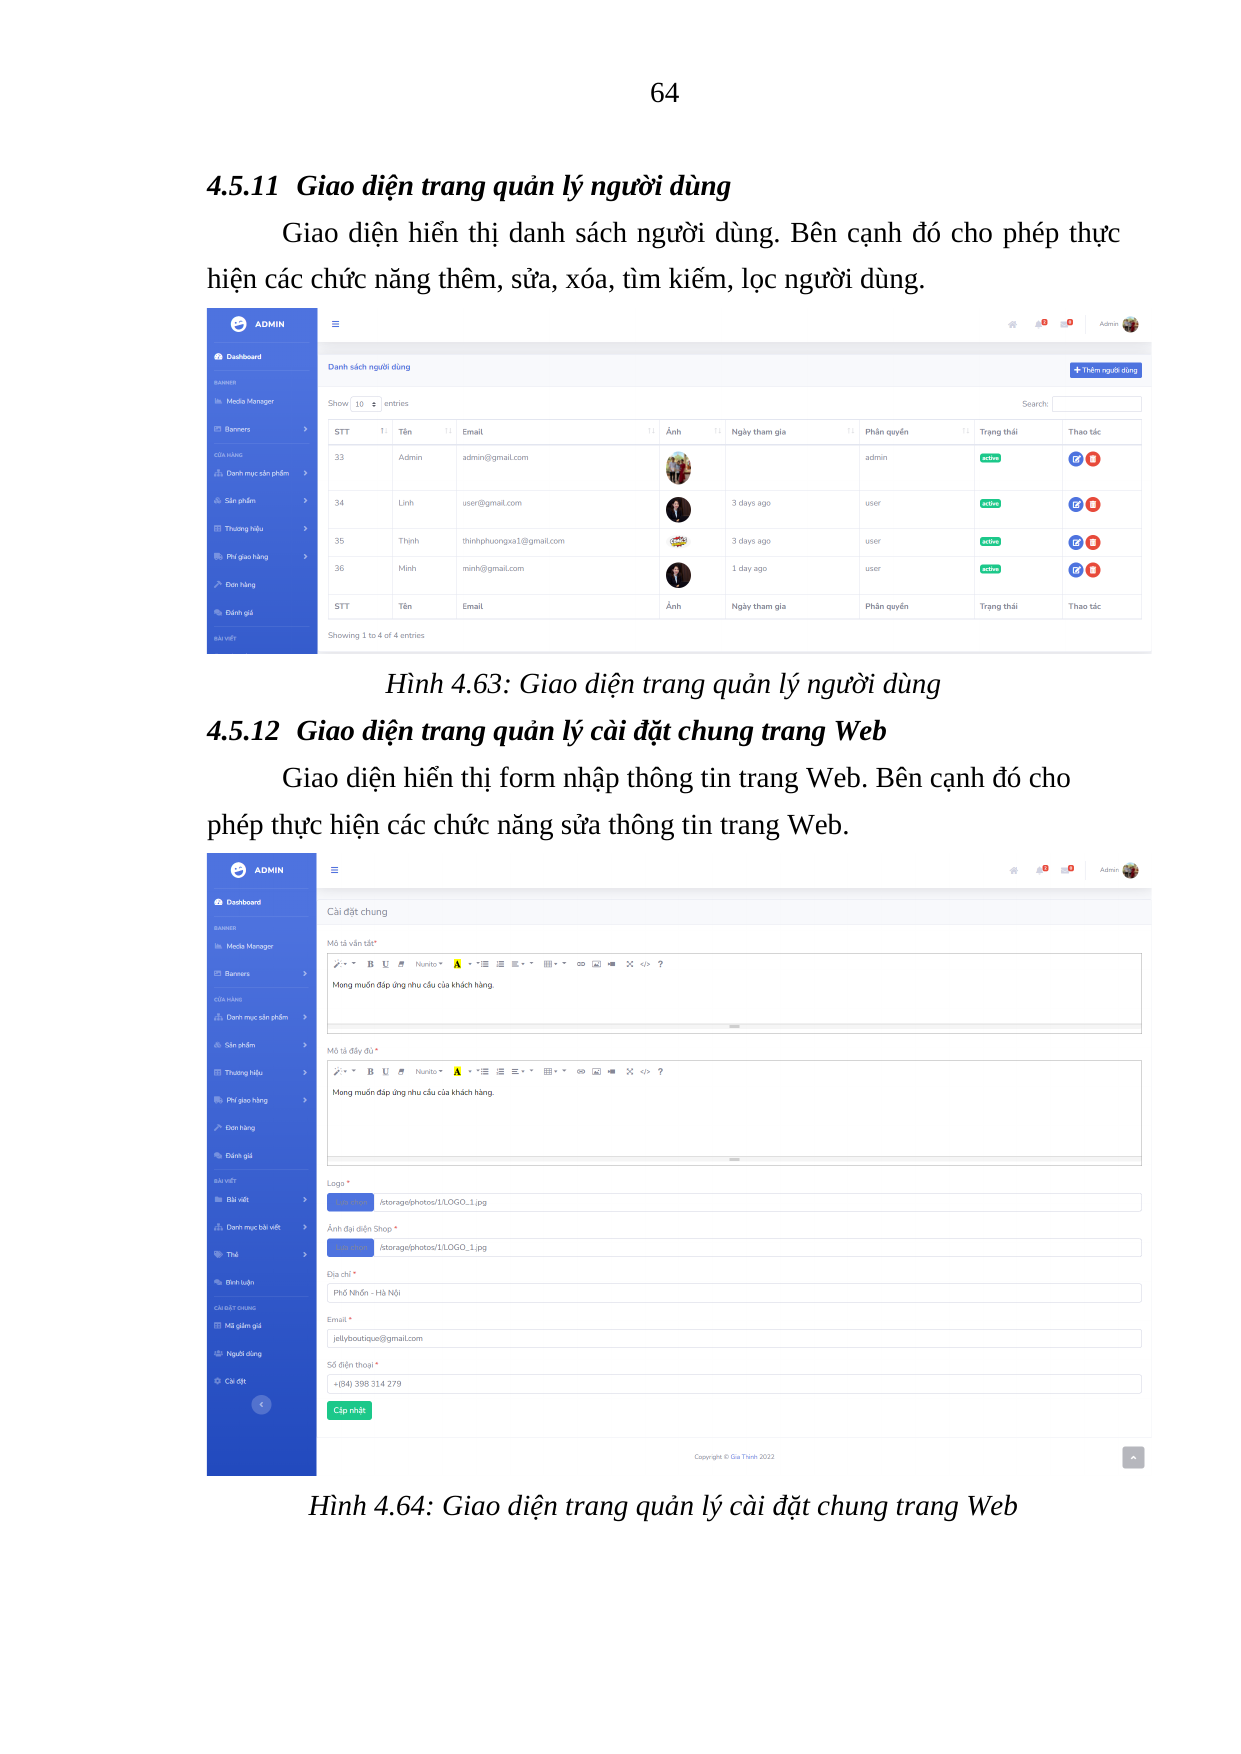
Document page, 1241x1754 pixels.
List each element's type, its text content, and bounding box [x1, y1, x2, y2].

picture [206, 853, 1152, 1476]
subtitle Giao diện trang quản lý cài đặt chung trang Web [207, 713, 1122, 747]
text Giao diện hiển thị form nhập thông tin trang Web. Bên cạnh đó cho phép thực hiện các chức năng sửa thông tin trang Web. [207, 760, 1122, 841]
text Giao diện hiển thị danh sách người dùng. Bên cạnh đó cho phép thực hiện các chức năng thêm, sửa, xóa, tìm kiếm, lọc người dùng. [207, 215, 1122, 295]
subtitle Giao diện trang quản lý người dùng [207, 168, 1122, 201]
picture [206, 308, 1152, 654]
